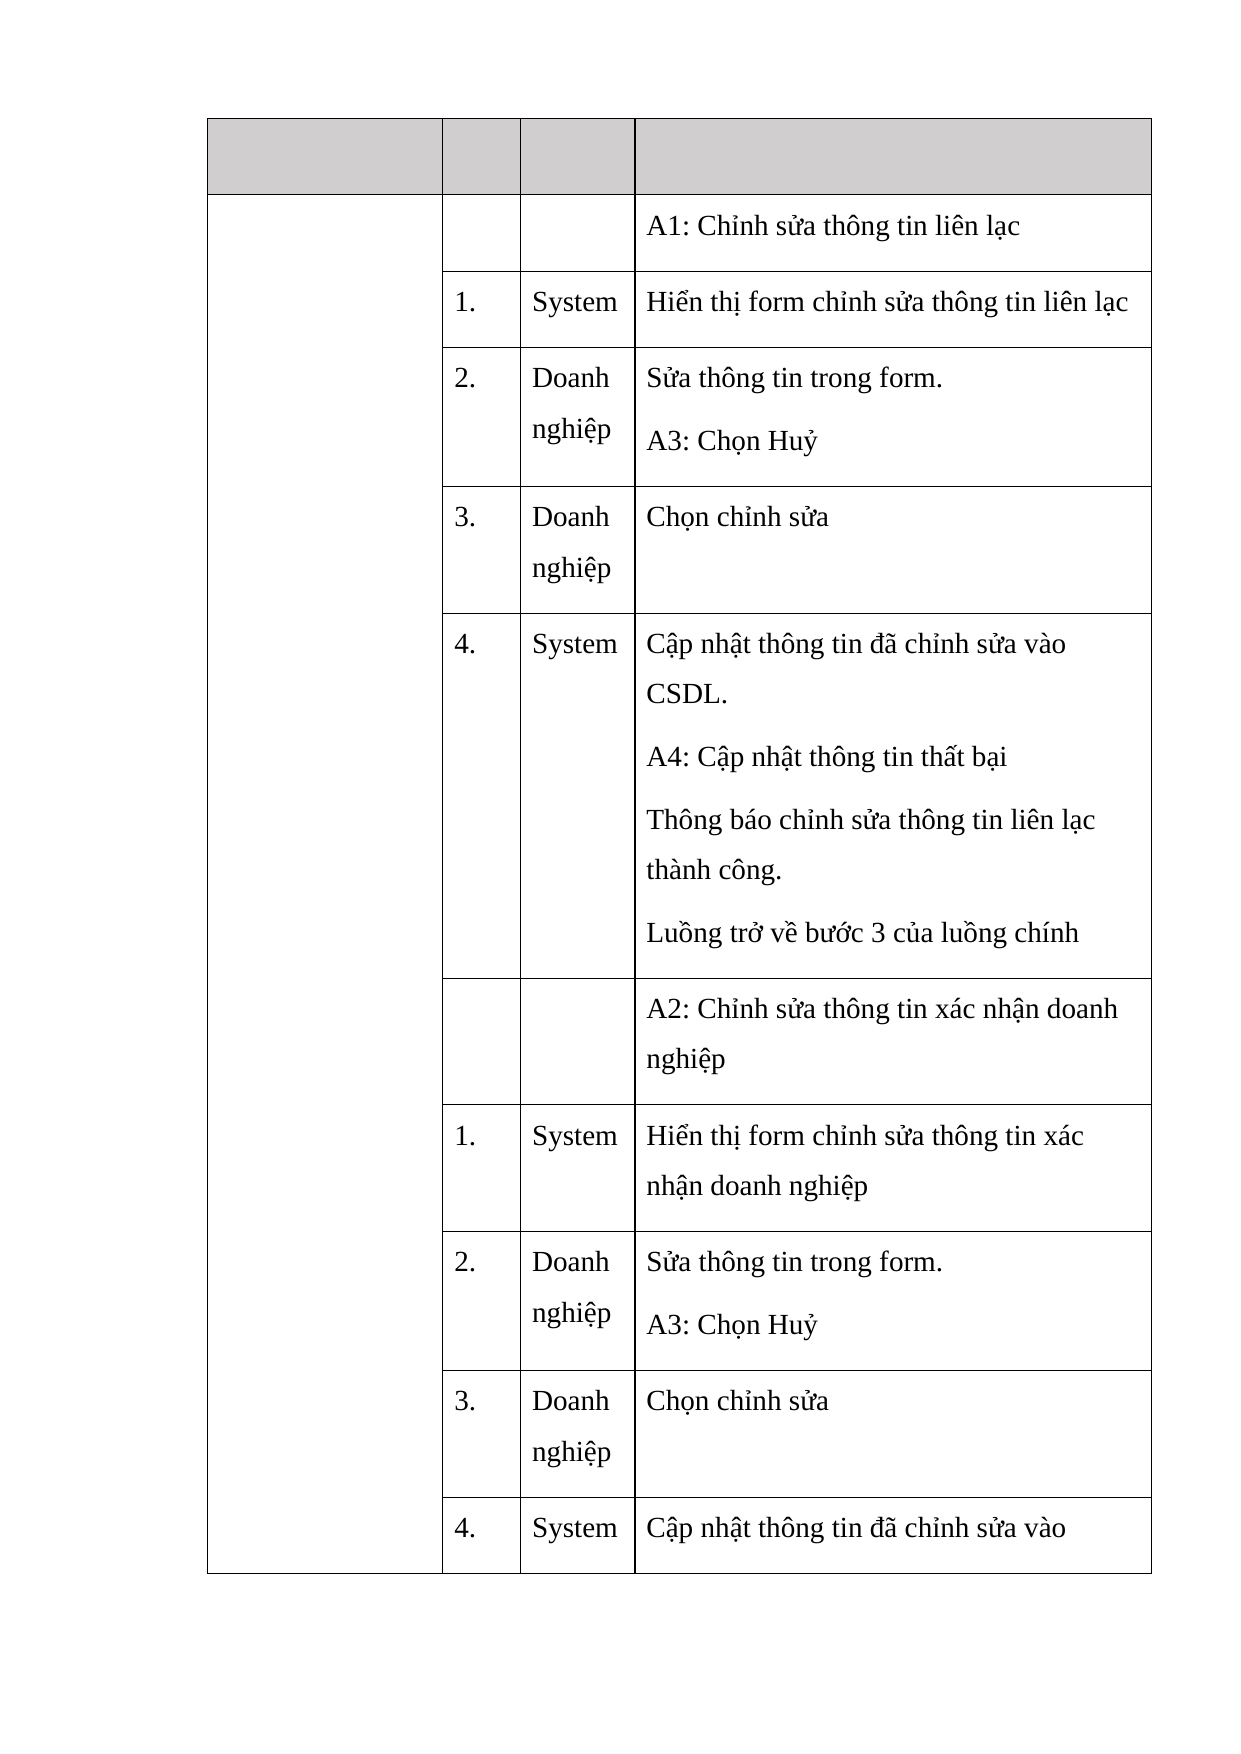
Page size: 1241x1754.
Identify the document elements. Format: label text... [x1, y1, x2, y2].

table_cell 2. [443, 1232, 520, 1370]
table_cell Action [636, 119, 1151, 194]
table_cell 3. [443, 1371, 520, 1497]
table_cell Sửa thông tin trong form. A3: Chọn Huỷ [636, 1232, 1151, 1370]
table_cell Hiển thị form chỉnh sửa thông tin liên lạc [636, 272, 1151, 347]
table_cell [443, 195, 520, 271]
table_cell 1. [443, 1105, 520, 1231]
table_cell Chọn chỉnh sửa [636, 487, 1151, 612]
table_cell 1. [443, 272, 520, 347]
table_cell System [521, 1105, 634, 1231]
table_cell Step [443, 119, 520, 194]
table_cell A2: Chỉnh sửa thông tin xác nhận doanh nghiệp [636, 979, 1151, 1104]
table_cell Sửa thông tin trong form. A3: Chọn Huỷ [636, 348, 1151, 486]
table_cell 4. [443, 614, 520, 978]
table_cell Chọn chỉnh sửa [636, 1371, 1151, 1497]
table_cell Doanh nghiệp [521, 1371, 634, 1497]
table_cell Doanh nghiệp [521, 487, 634, 612]
table_cell [443, 979, 520, 1104]
table_cell 3. [443, 487, 520, 612]
table_cell Doanh nghiệp [521, 1232, 634, 1370]
table_cell 4. [443, 1498, 520, 1573]
table_cell 2. [443, 348, 520, 486]
table_cell Cập nhật thông tin đã chỉnh sửa vào CSDL. A4: Cập nhật thông tin thất bại Thông báo chỉnh sửa thông tin liên lạc thành công. Luồng trở về bước 3 của luồng chính [636, 614, 1151, 978]
table_cell Hiển thị form chỉnh sửa thông tin xác nhận doanh nghiệp [636, 1105, 1151, 1231]
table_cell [636, 1498, 1151, 1573]
table_cell [521, 195, 634, 271]
table_cell Actor [521, 119, 634, 194]
table_cell [521, 979, 634, 1104]
table_cell A1: Chỉnh sửa thông tin liên lạc [636, 195, 1151, 271]
table_cell System [521, 1498, 634, 1573]
table_cell System [521, 614, 634, 978]
table_cell System [521, 272, 634, 347]
table_cell [208, 195, 442, 1573]
table_cell EXTENSIONS [208, 119, 442, 194]
table_cell Doanh nghiệp [521, 348, 634, 486]
